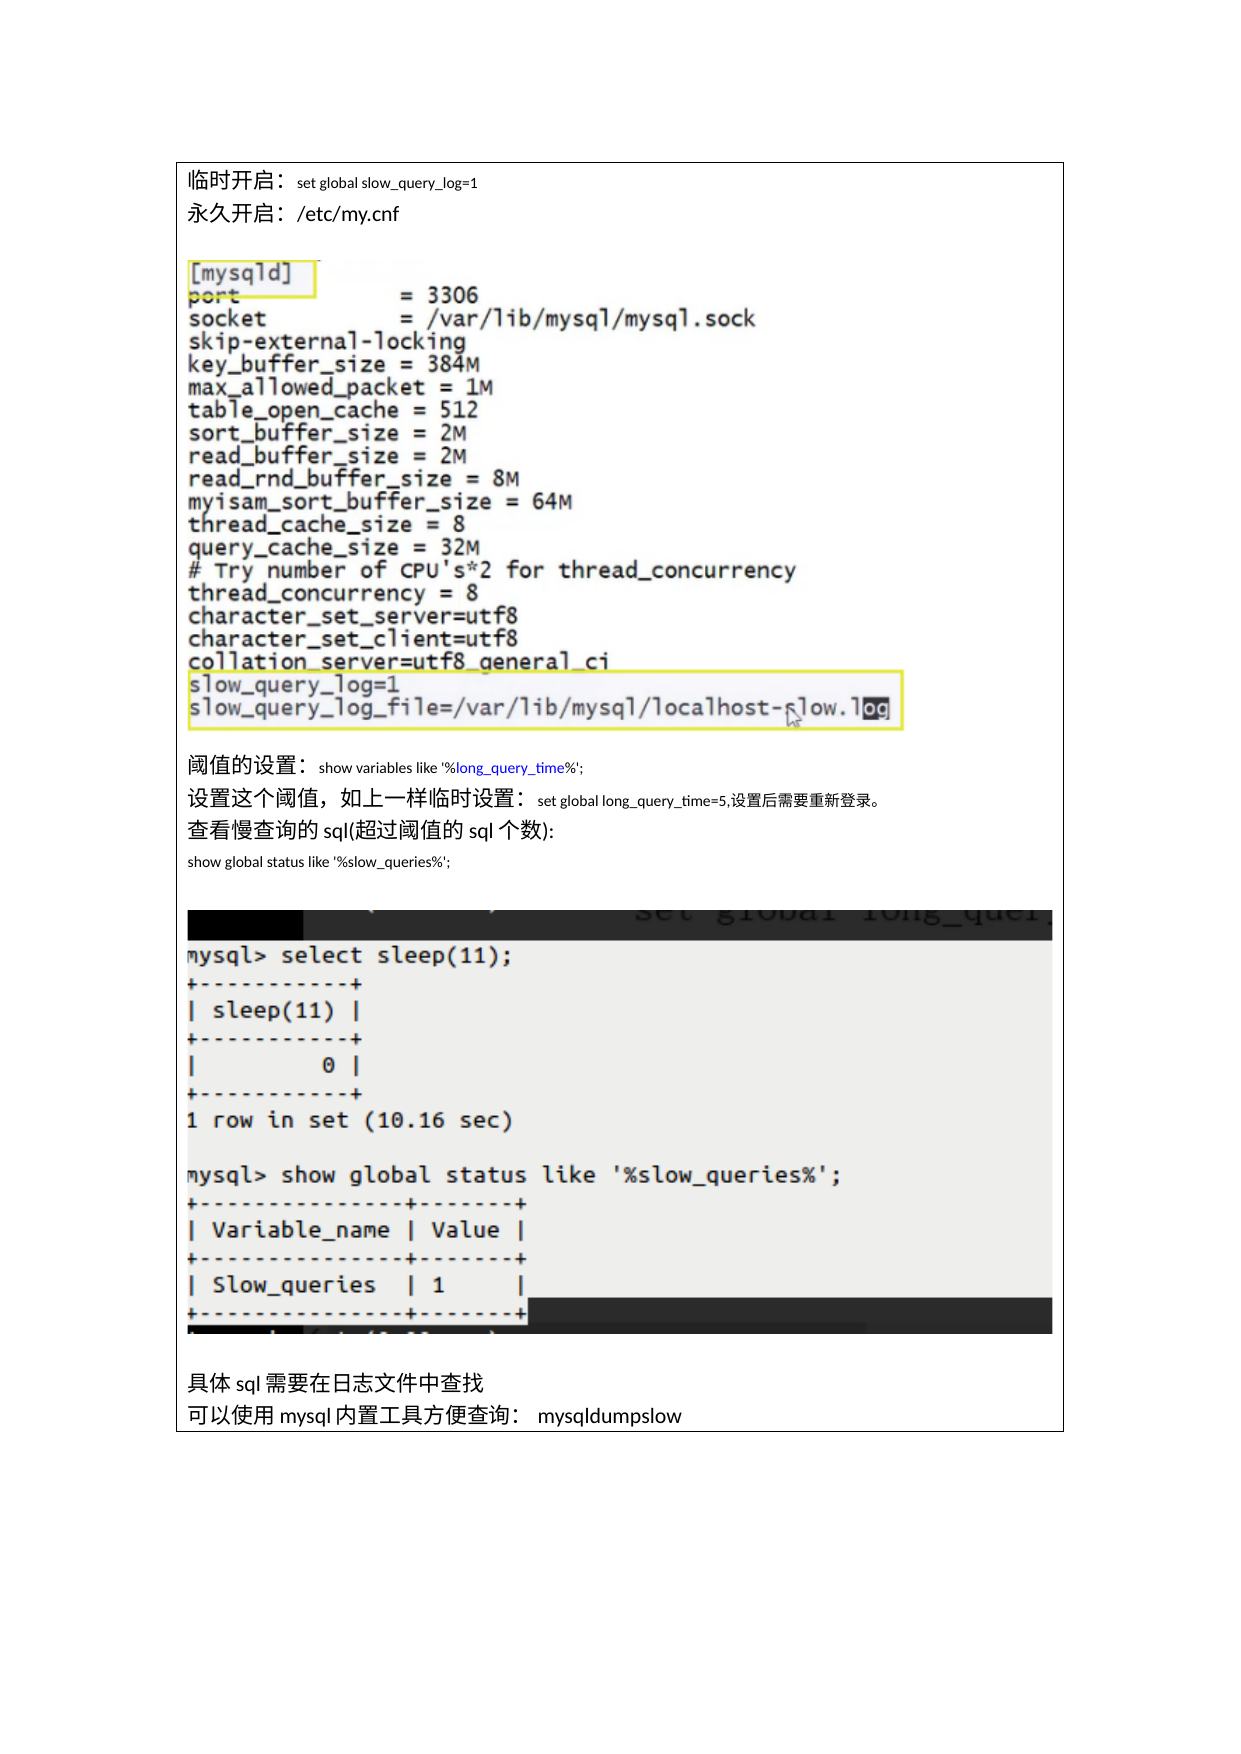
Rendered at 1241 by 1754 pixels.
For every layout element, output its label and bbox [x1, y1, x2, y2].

picture [187, 260, 1053, 734]
table_header [177, 163, 1063, 1431]
picture [187, 910, 1053, 1334]
